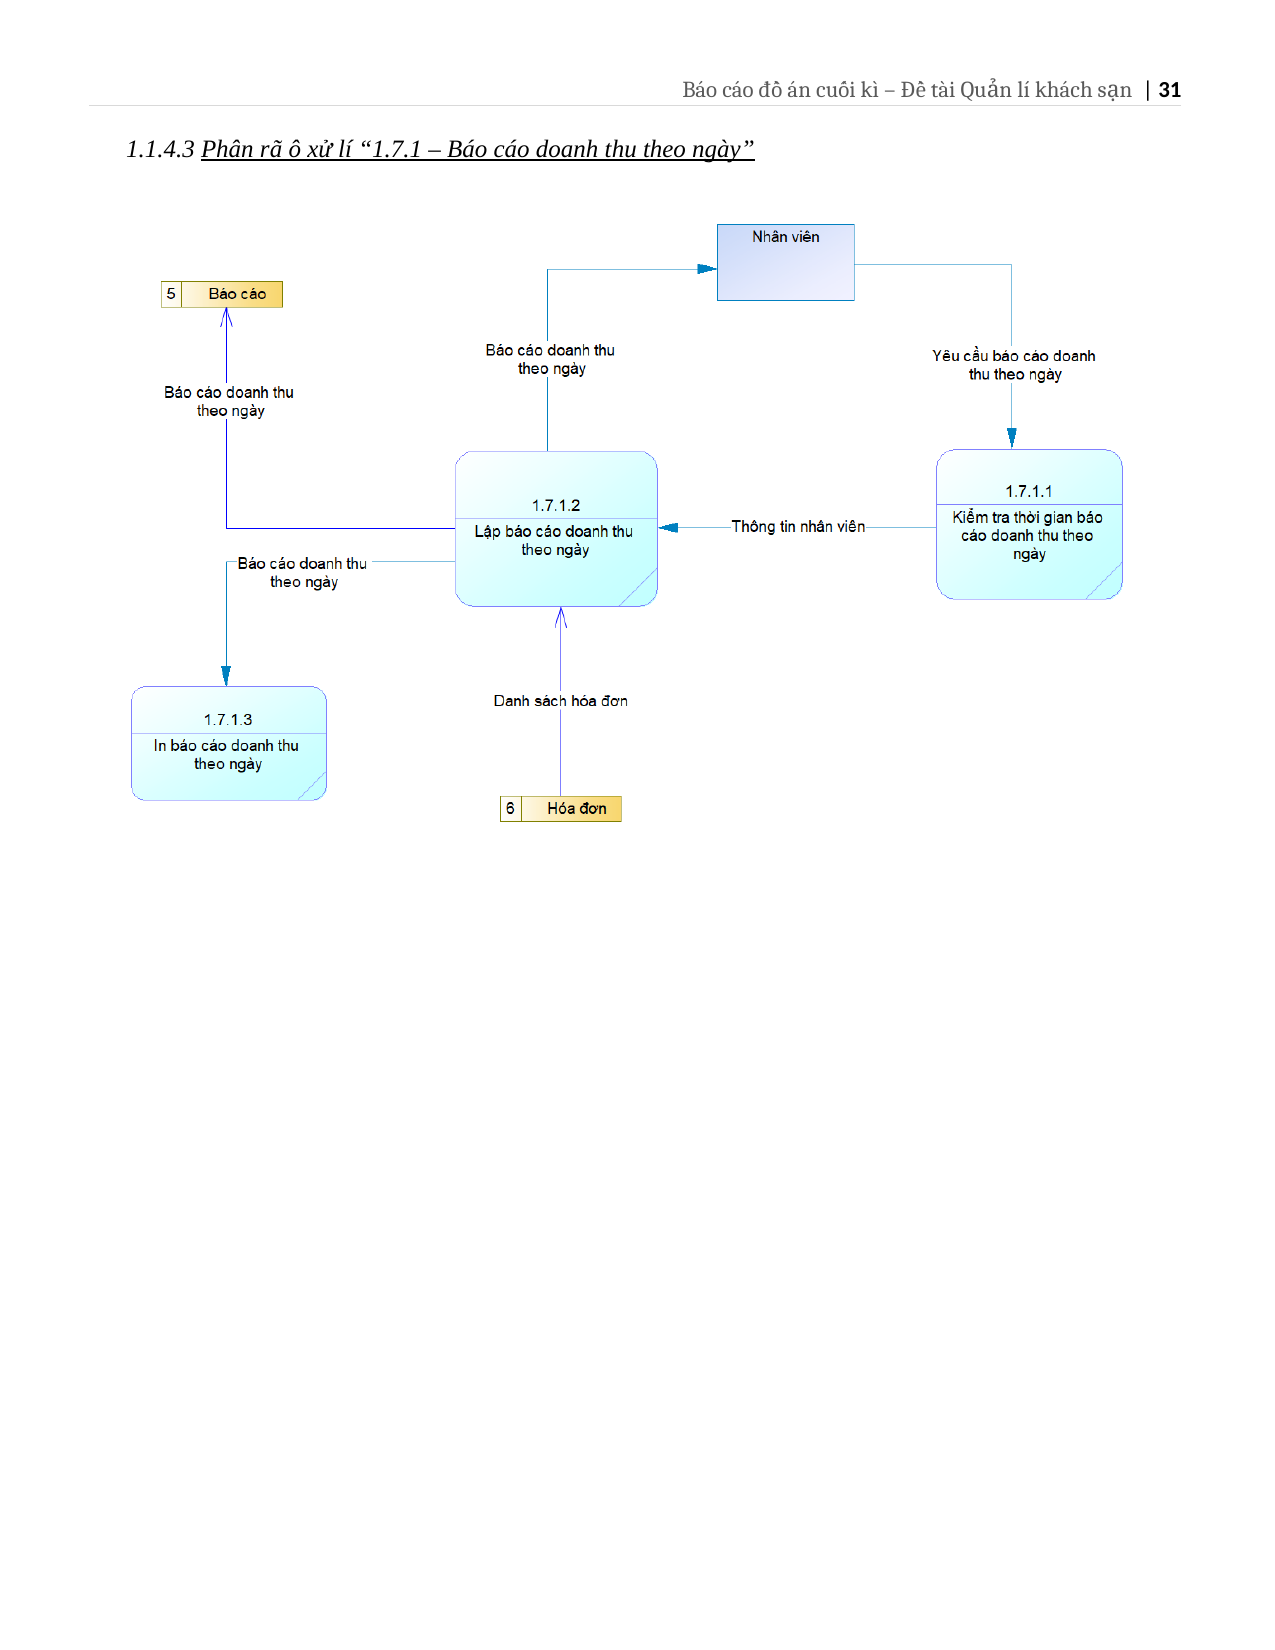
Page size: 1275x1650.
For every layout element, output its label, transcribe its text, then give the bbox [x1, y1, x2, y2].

list Phân rã ô xử lí “1.7.1 – Báo cáo doanh thu theo ngày” [126, 134, 1181, 163]
picture [109, 207, 1149, 844]
